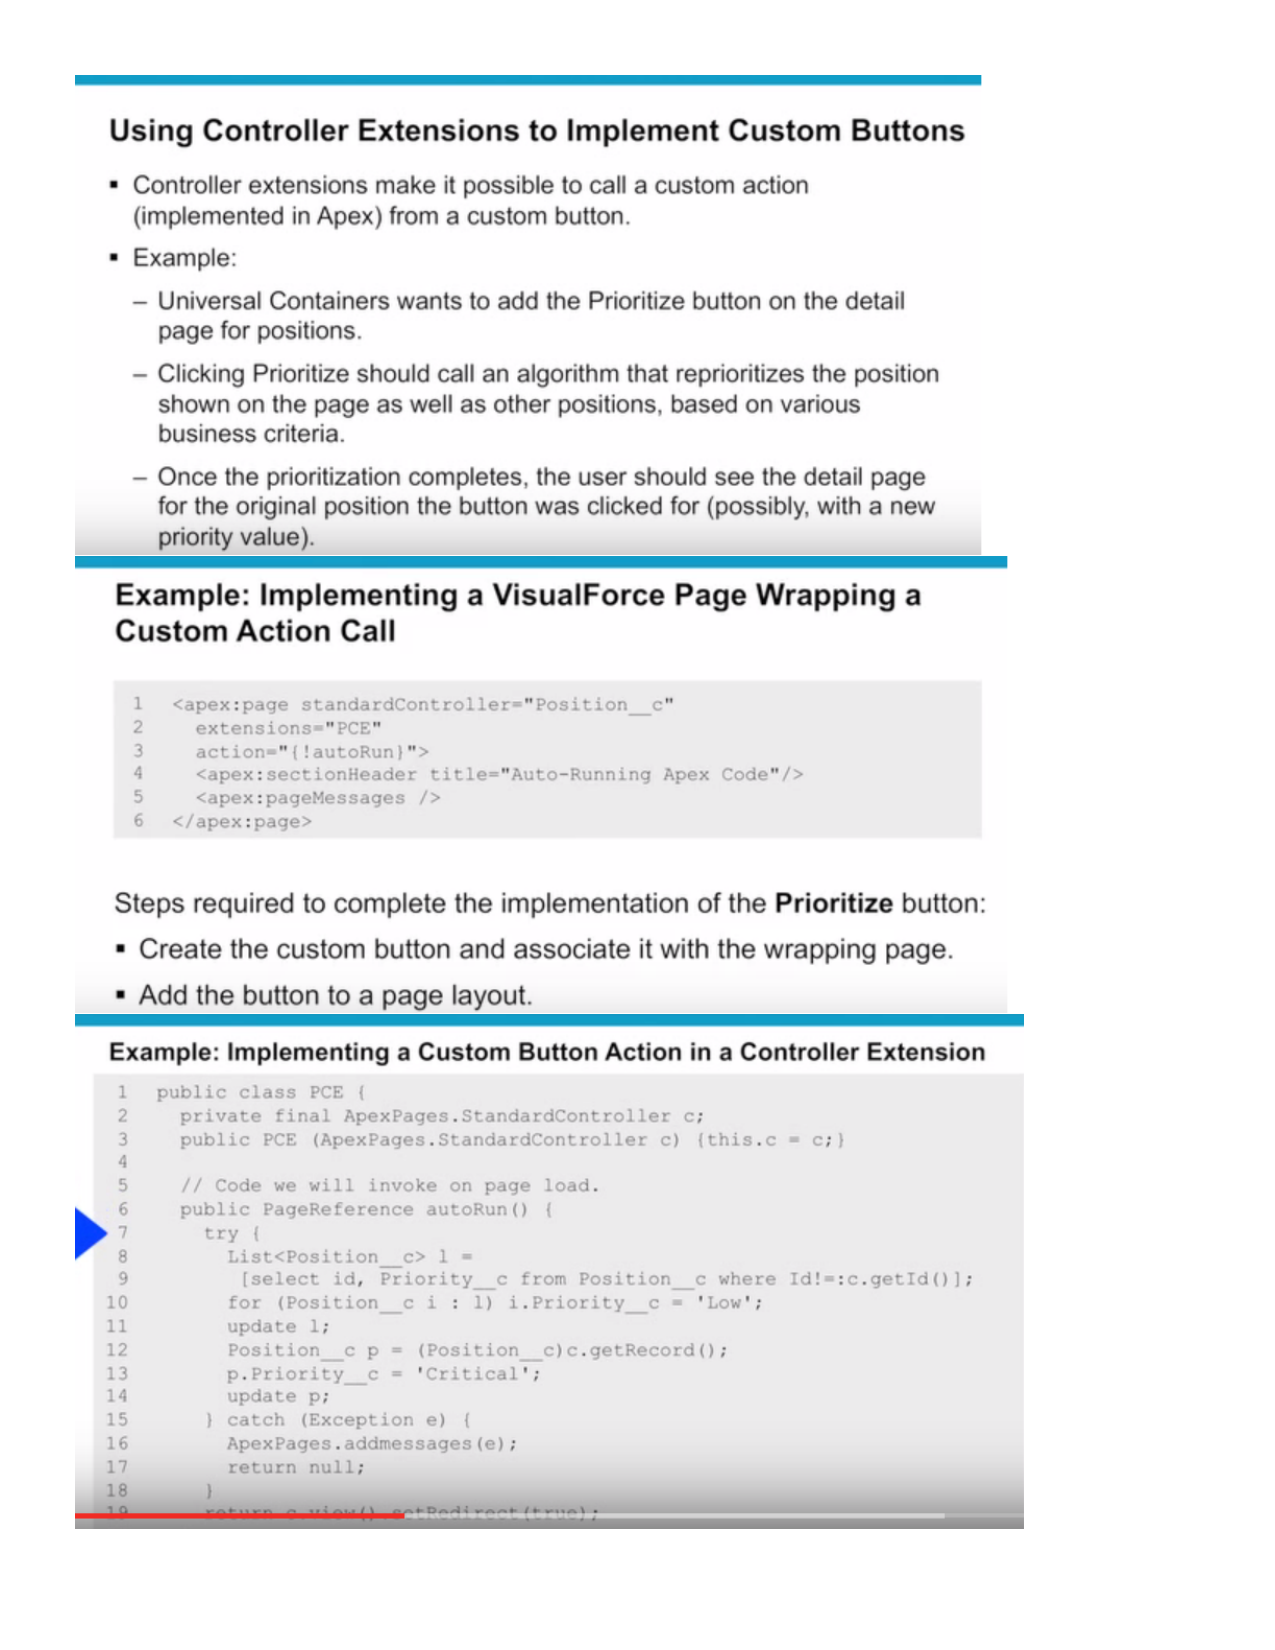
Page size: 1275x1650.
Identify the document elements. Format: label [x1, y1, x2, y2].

picture [75, 75, 982, 555]
picture [75, 556, 1008, 1013]
picture [75, 1014, 1024, 1529]
